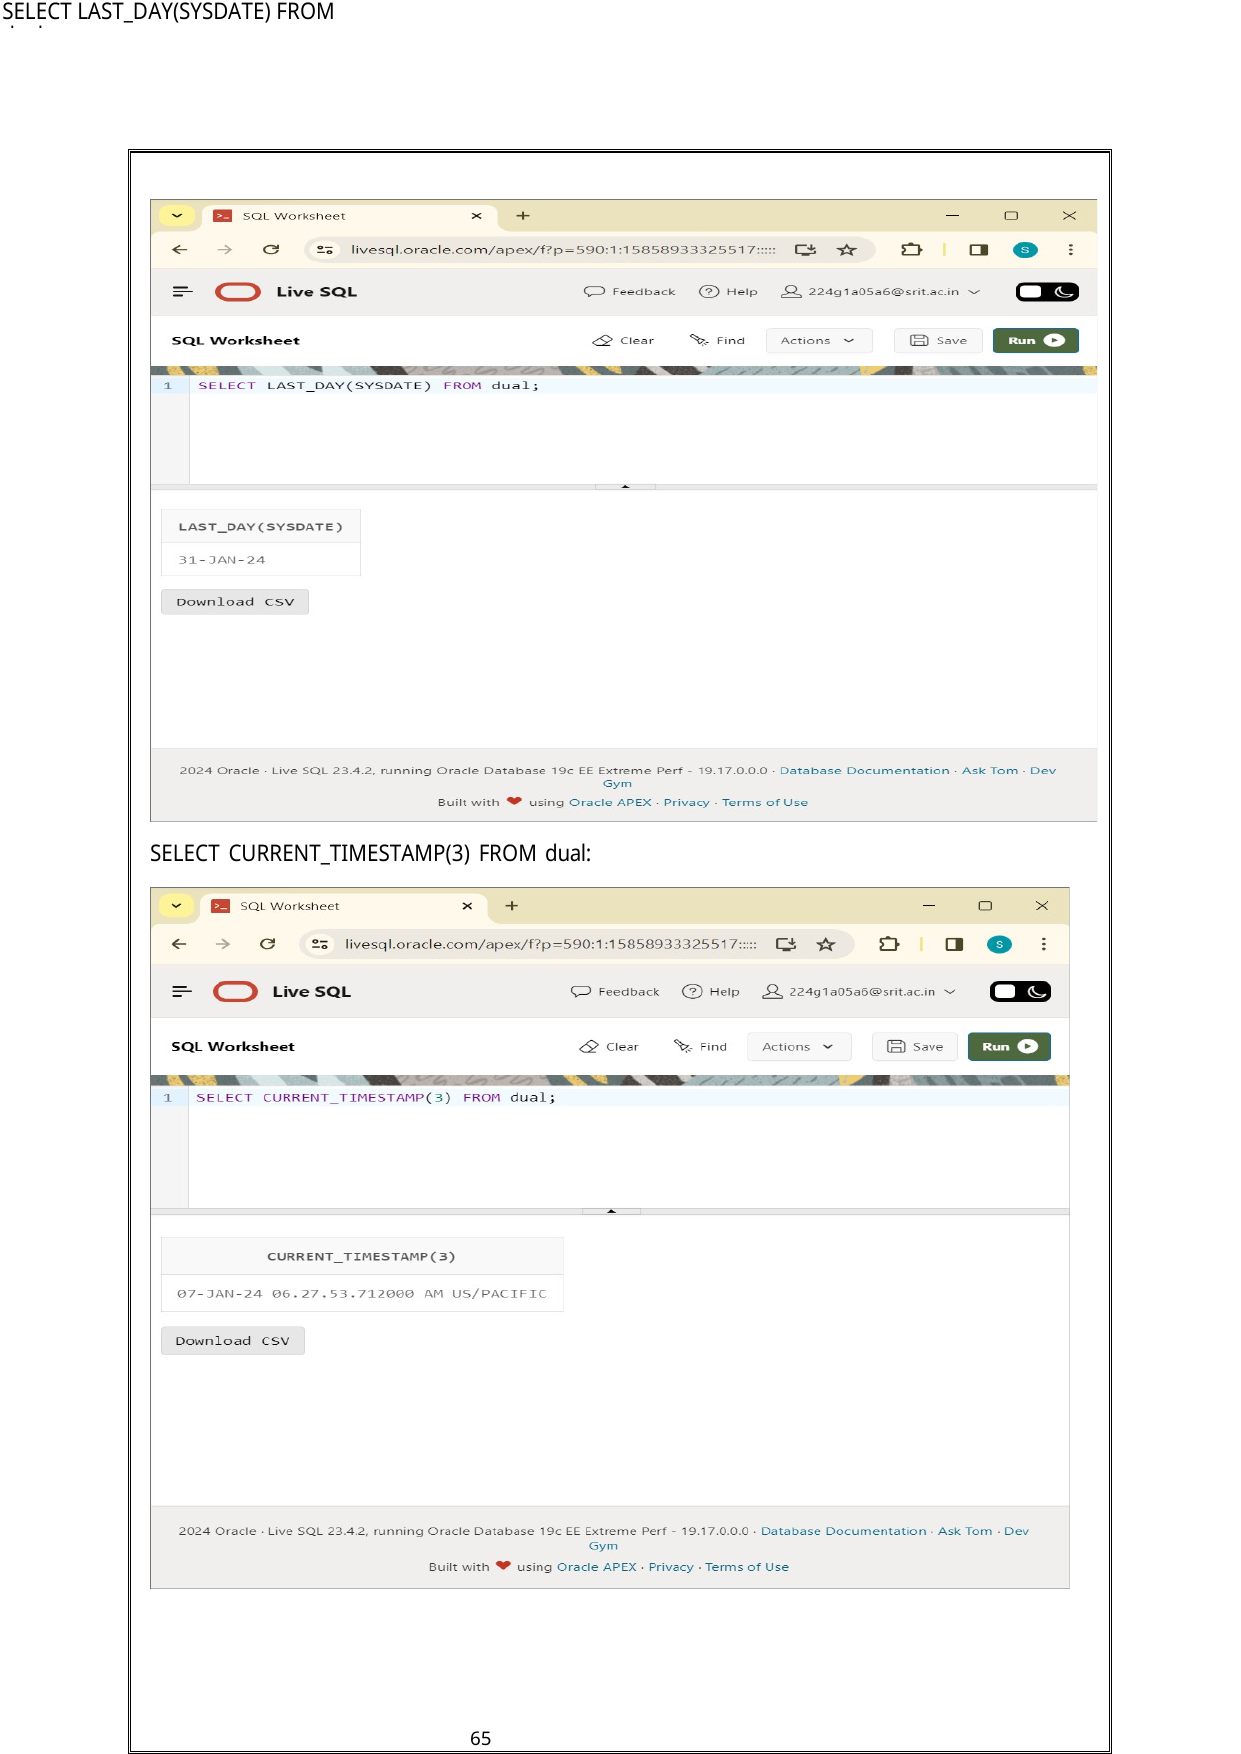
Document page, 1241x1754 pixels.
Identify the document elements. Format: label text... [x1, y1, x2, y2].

picture [150, 199, 1098, 822]
picture [150, 887, 1070, 1589]
text SELECT CURRENT_TIMESTAMP(3) FROM dual: [150, 836, 1101, 868]
